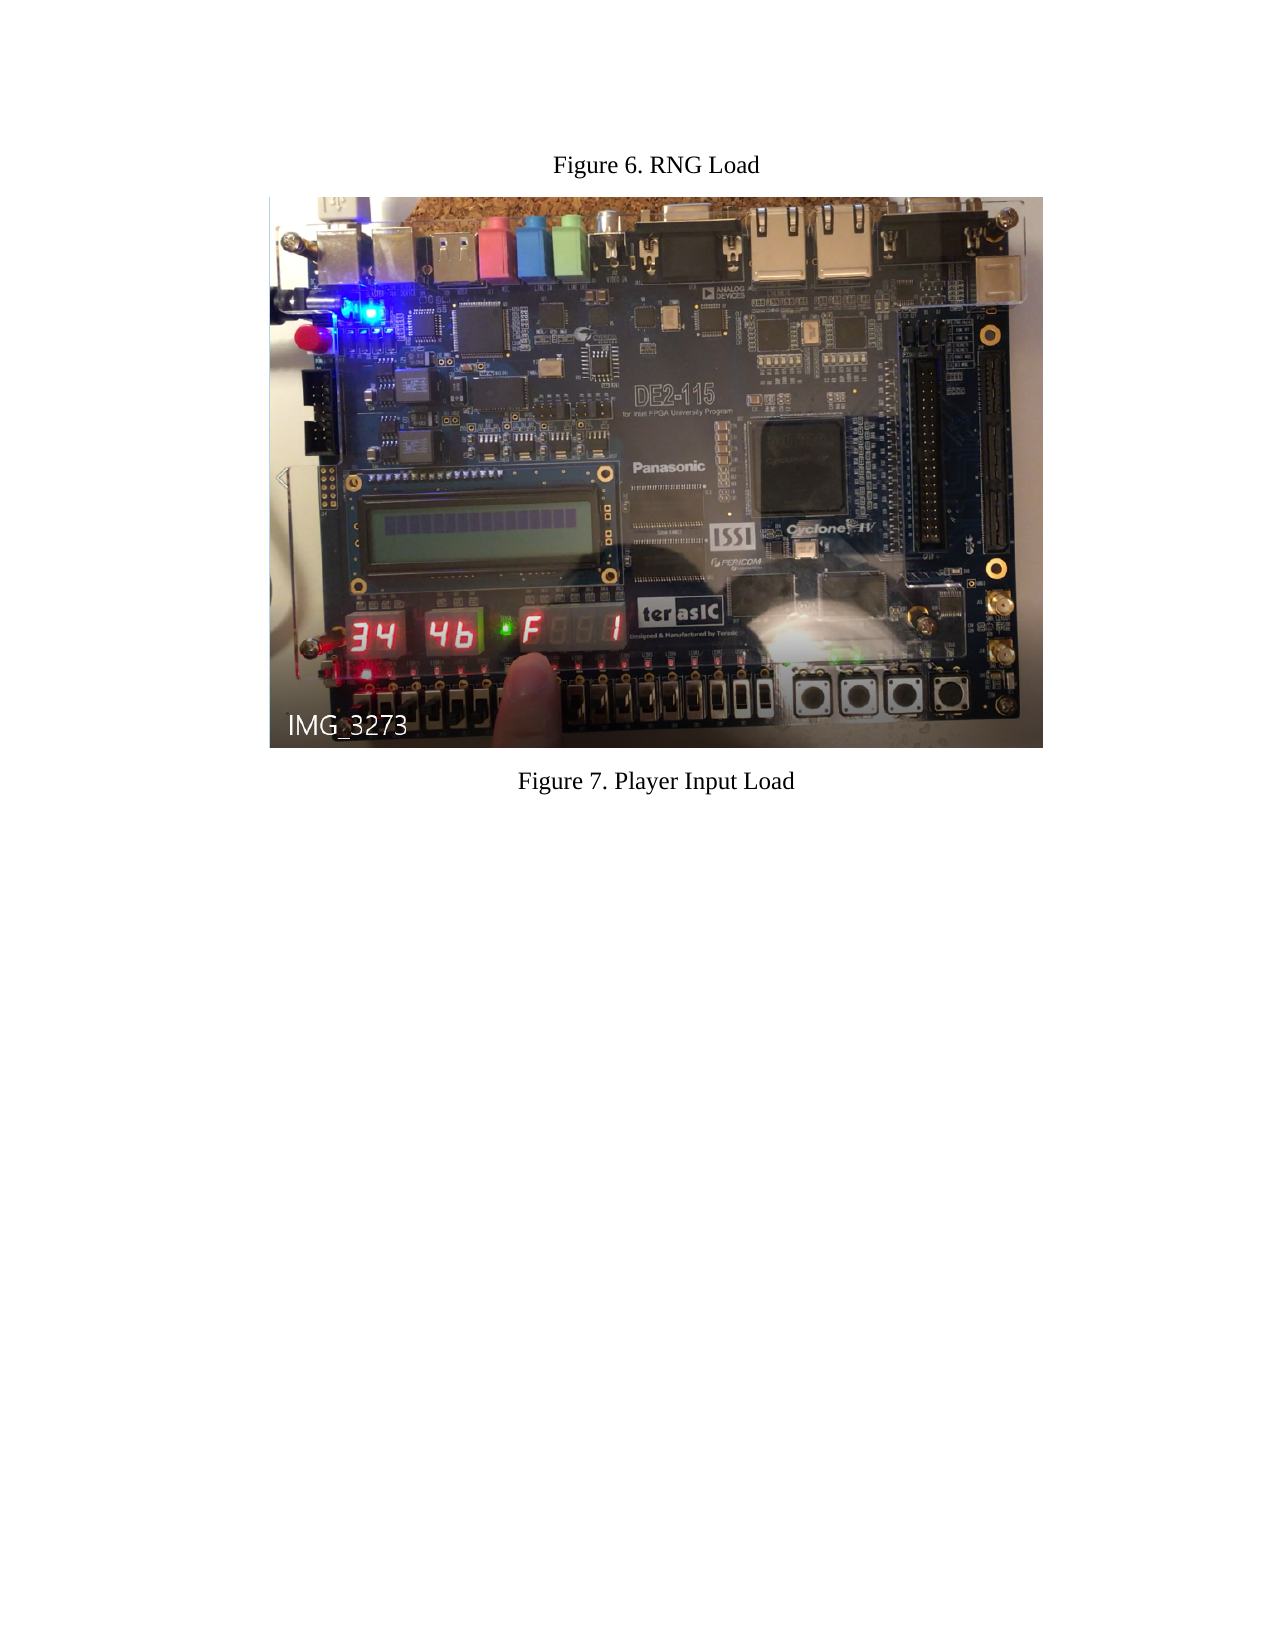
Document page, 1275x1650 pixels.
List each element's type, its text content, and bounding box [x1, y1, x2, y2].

text Figure 6. RNG Load [150, 150, 1125, 179]
text Figure 7. Player Input Load [150, 766, 1125, 795]
picture [269, 197, 1043, 748]
